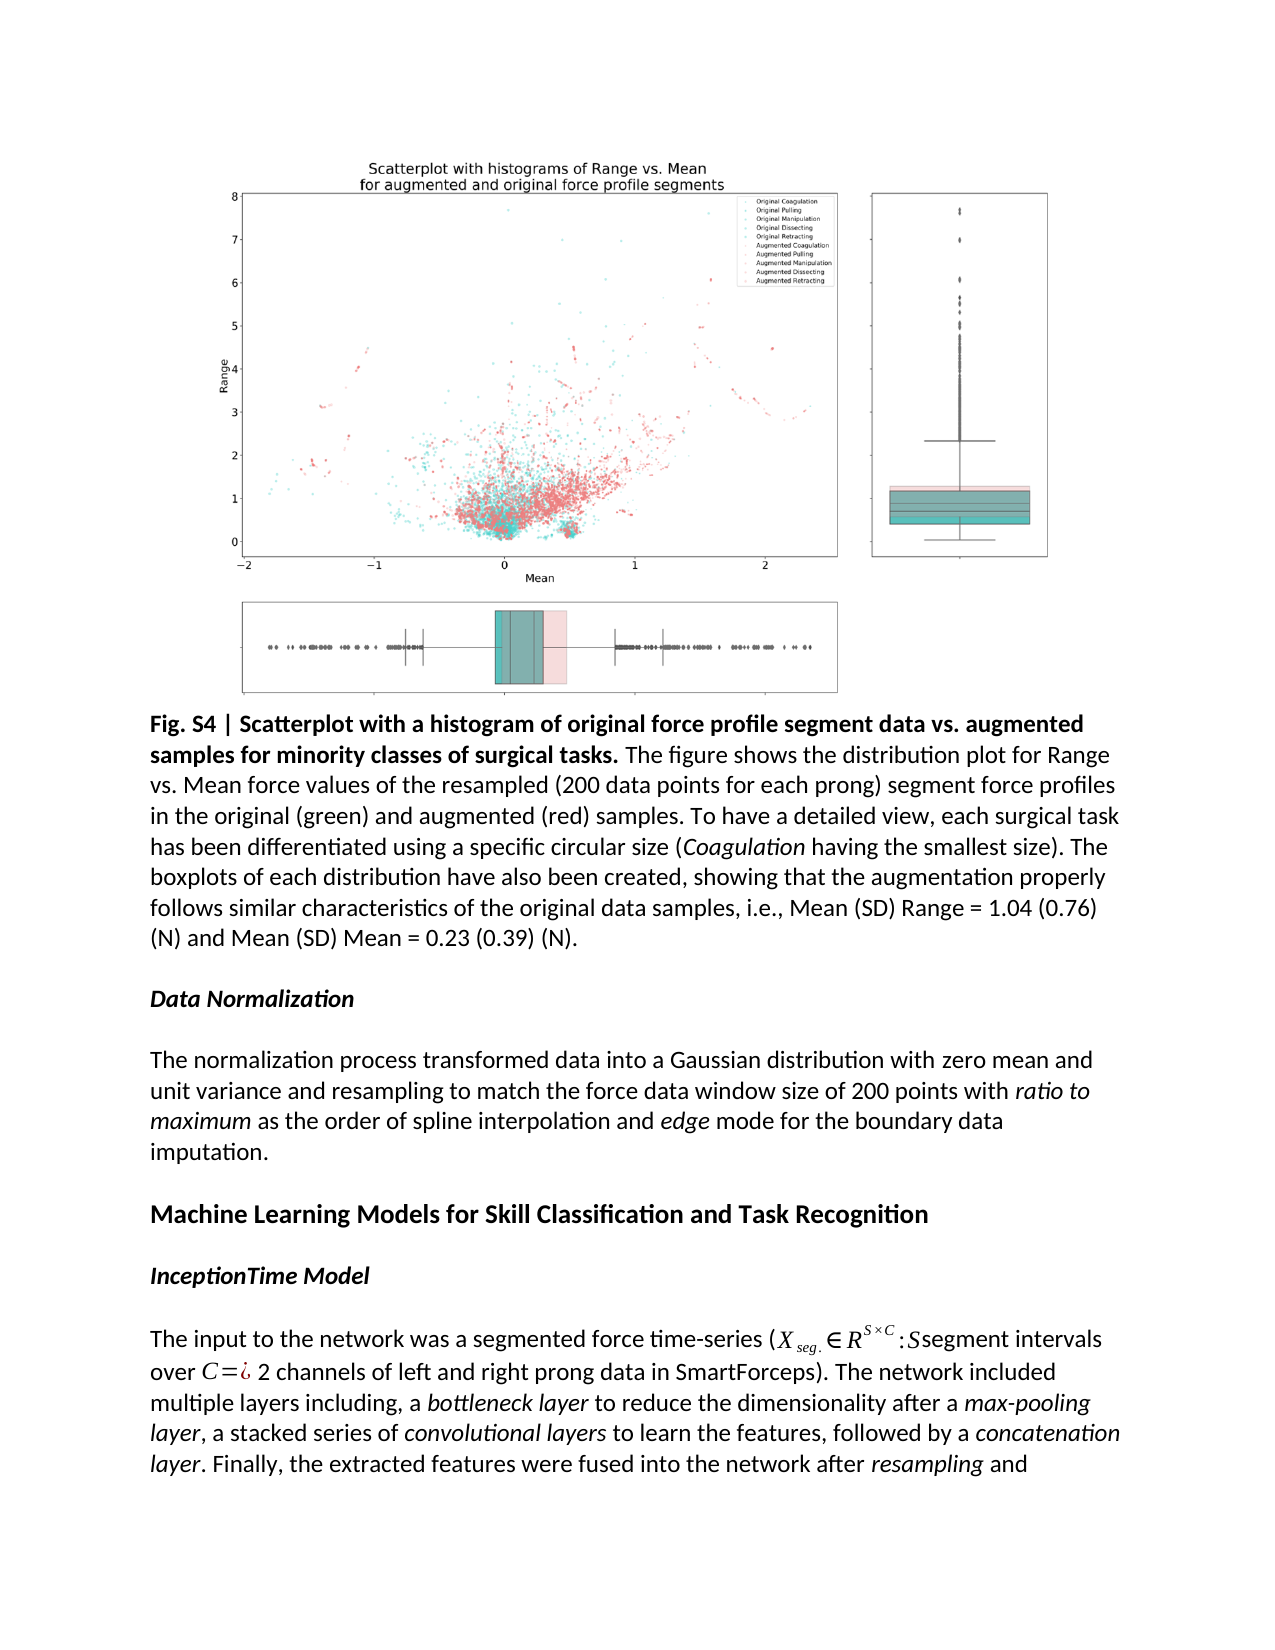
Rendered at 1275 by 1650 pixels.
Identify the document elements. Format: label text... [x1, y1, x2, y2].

text Machine Learning Models for Skill Classification and Task Recognition [150, 1197, 1125, 1230]
text Data Normalization [150, 983, 1125, 1014]
text Fig. S4 | Scatterplot with a histogram of original force profile segment data vs. augmented samples for minority classes of surgical tasks. The figure shows the distribution plot for Range vs. Mean force values of the resampled (200 data points for each prong) segment force profiles in the original (green) and augmented (red) samples. To have a detailed view, each surgical task has been differentiated using a specific circular size (Coagulation having the smallest size). The boxplots of each distribution have also been created, showing that the augmentation properly follows similar characteristics of the original data samples, i.e., Mean (SD) Range = 1.04 (0.76) (N) and Mean (SD) Mean = 0.23 (0.39) (N). [150, 708, 1125, 953]
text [150, 1321, 1125, 1478]
text InceptionTime Model [150, 1260, 1125, 1291]
picture [203, 150, 1072, 709]
text The normalization process transformed data into a Gaussian distribution with zero mean and unit variance and resampling to match the force data window size of 200 points with ratio to maximum as the order of spline interpolation and edge mode for the boundary data imputation. [150, 1044, 942, 1075]
text The normalization process transformed data into a Gaussian distribution with zero mean and unit variance and resampling to match the force data window size of 200 points with ratio to maximum as the order of spline interpolation and edge mode for the boundary data imputation. [263, 1044, 1125, 1166]
